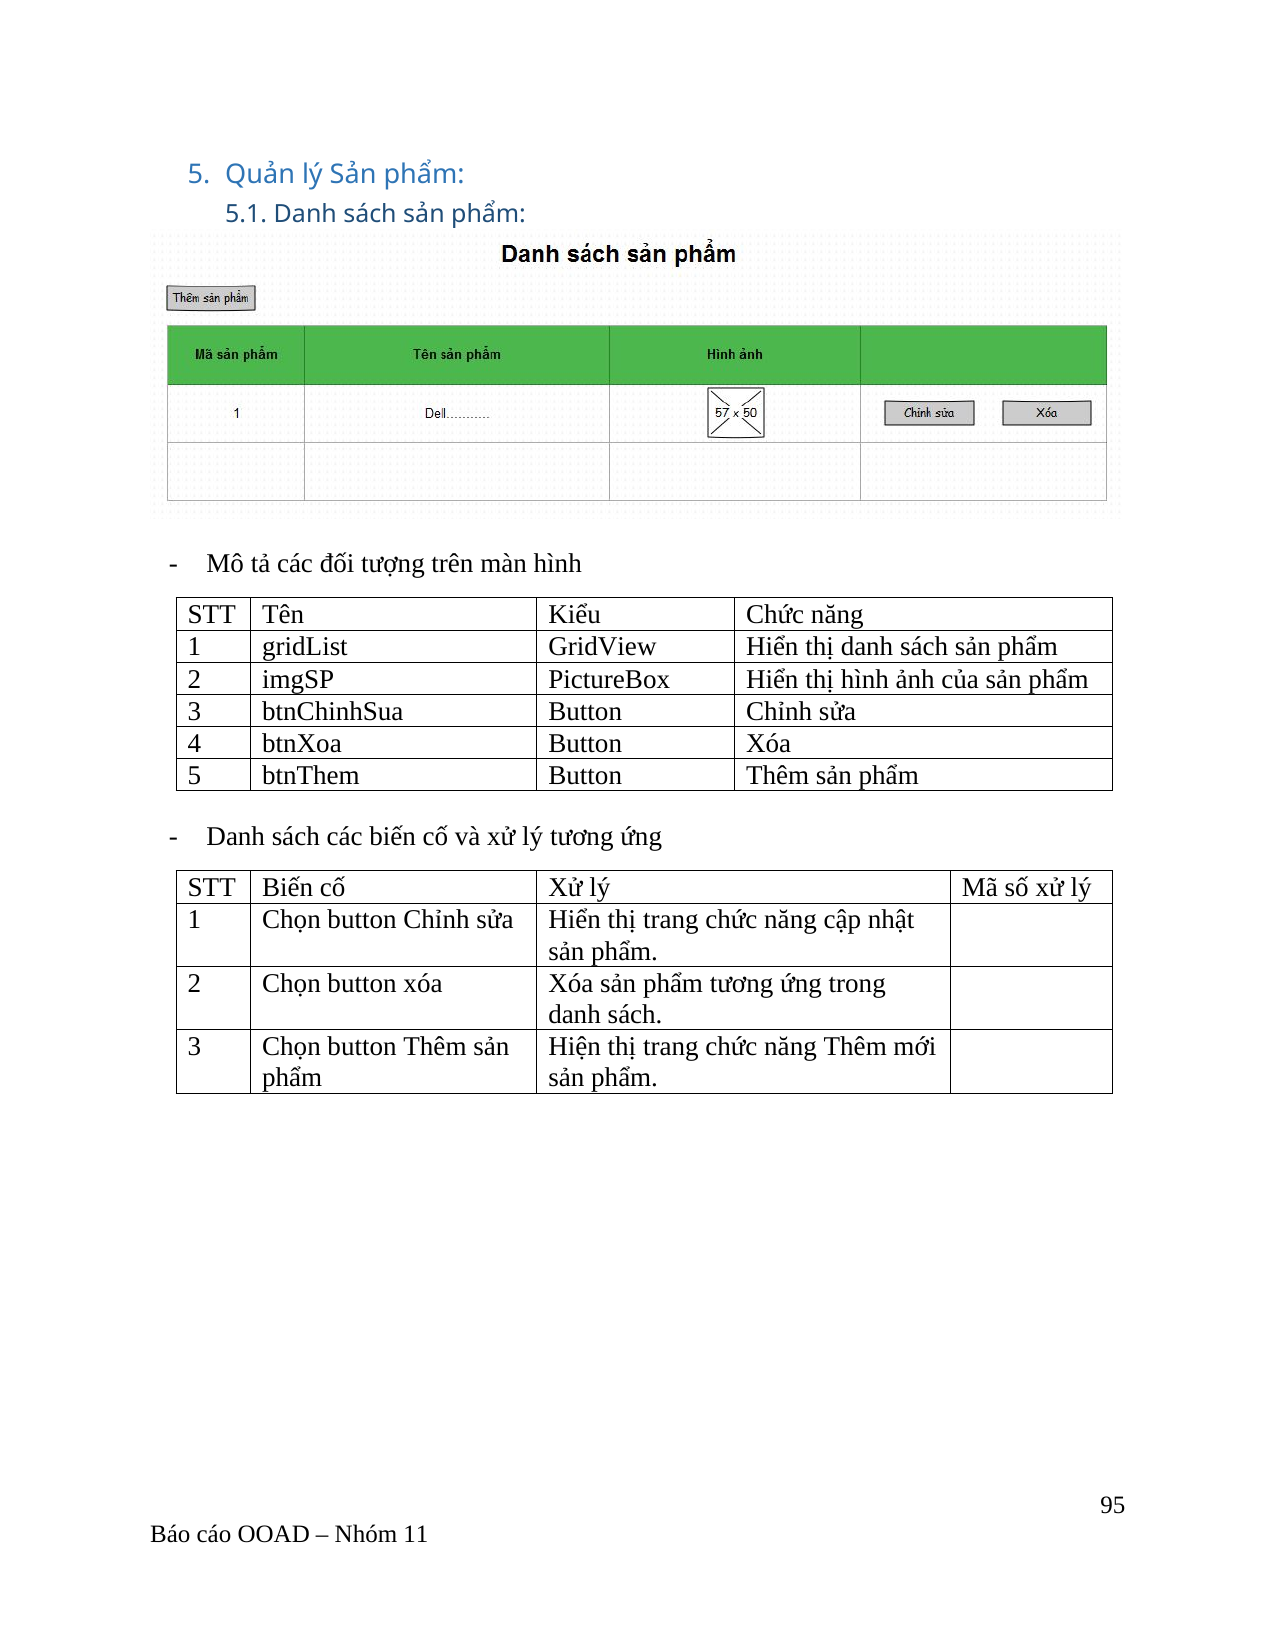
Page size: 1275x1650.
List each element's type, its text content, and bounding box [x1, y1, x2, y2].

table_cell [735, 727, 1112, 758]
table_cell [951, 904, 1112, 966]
subtitle 5.1. Danh sách sản phẩm: [150, 195, 1125, 229]
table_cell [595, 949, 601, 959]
list Danh sách các biến cố và xử lý tương ứng [169, 820, 1125, 851]
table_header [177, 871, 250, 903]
subtitle Quản lý Sản phẩm: [187, 154, 1125, 191]
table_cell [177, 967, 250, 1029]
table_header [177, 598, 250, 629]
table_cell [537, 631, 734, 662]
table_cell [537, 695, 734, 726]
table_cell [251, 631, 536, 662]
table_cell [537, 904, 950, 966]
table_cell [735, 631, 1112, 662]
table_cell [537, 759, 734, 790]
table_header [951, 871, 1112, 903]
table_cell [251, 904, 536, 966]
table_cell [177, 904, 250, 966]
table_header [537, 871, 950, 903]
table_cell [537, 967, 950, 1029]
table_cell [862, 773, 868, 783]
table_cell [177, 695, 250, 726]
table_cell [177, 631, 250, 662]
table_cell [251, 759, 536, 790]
list Mô tả các đối tượng trên màn hình [169, 547, 1125, 578]
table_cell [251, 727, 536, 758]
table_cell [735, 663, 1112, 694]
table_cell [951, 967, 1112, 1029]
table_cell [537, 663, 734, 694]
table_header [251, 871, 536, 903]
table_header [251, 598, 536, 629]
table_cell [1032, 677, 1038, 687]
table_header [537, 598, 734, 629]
picture [150, 229, 1125, 519]
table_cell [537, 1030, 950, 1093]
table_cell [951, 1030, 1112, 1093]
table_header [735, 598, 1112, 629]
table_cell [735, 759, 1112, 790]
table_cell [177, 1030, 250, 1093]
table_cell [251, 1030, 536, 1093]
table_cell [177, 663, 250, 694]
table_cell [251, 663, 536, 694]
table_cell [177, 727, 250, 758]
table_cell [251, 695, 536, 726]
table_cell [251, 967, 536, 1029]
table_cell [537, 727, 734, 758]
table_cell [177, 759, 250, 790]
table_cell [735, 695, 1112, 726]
